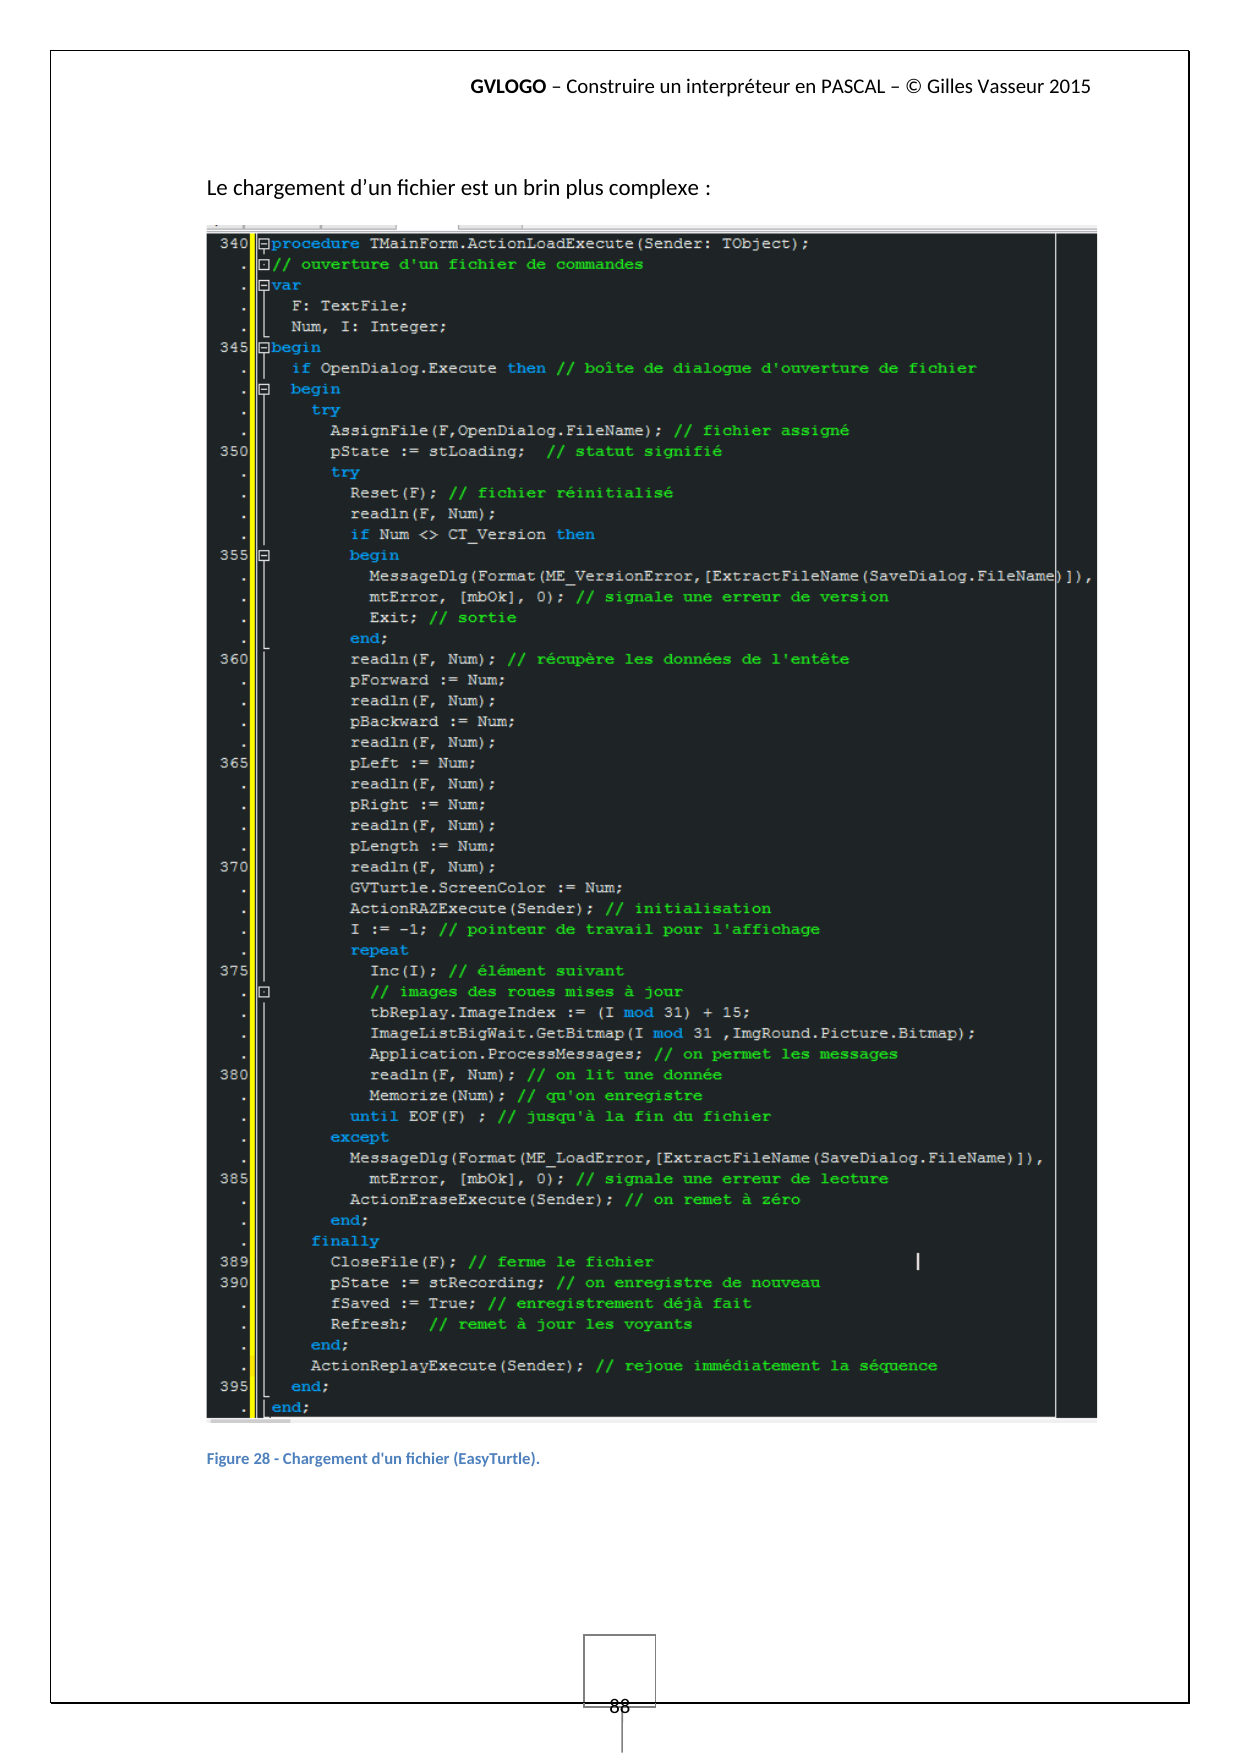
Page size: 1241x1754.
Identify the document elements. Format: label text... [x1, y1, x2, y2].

text Le chargement d’un fichier est un brin plus complexe : [147, 173, 1092, 201]
text Figure 28 - Chargement d'un fichier (EasyTurtle). [147, 1448, 1092, 1468]
picture [206, 225, 1098, 1423]
